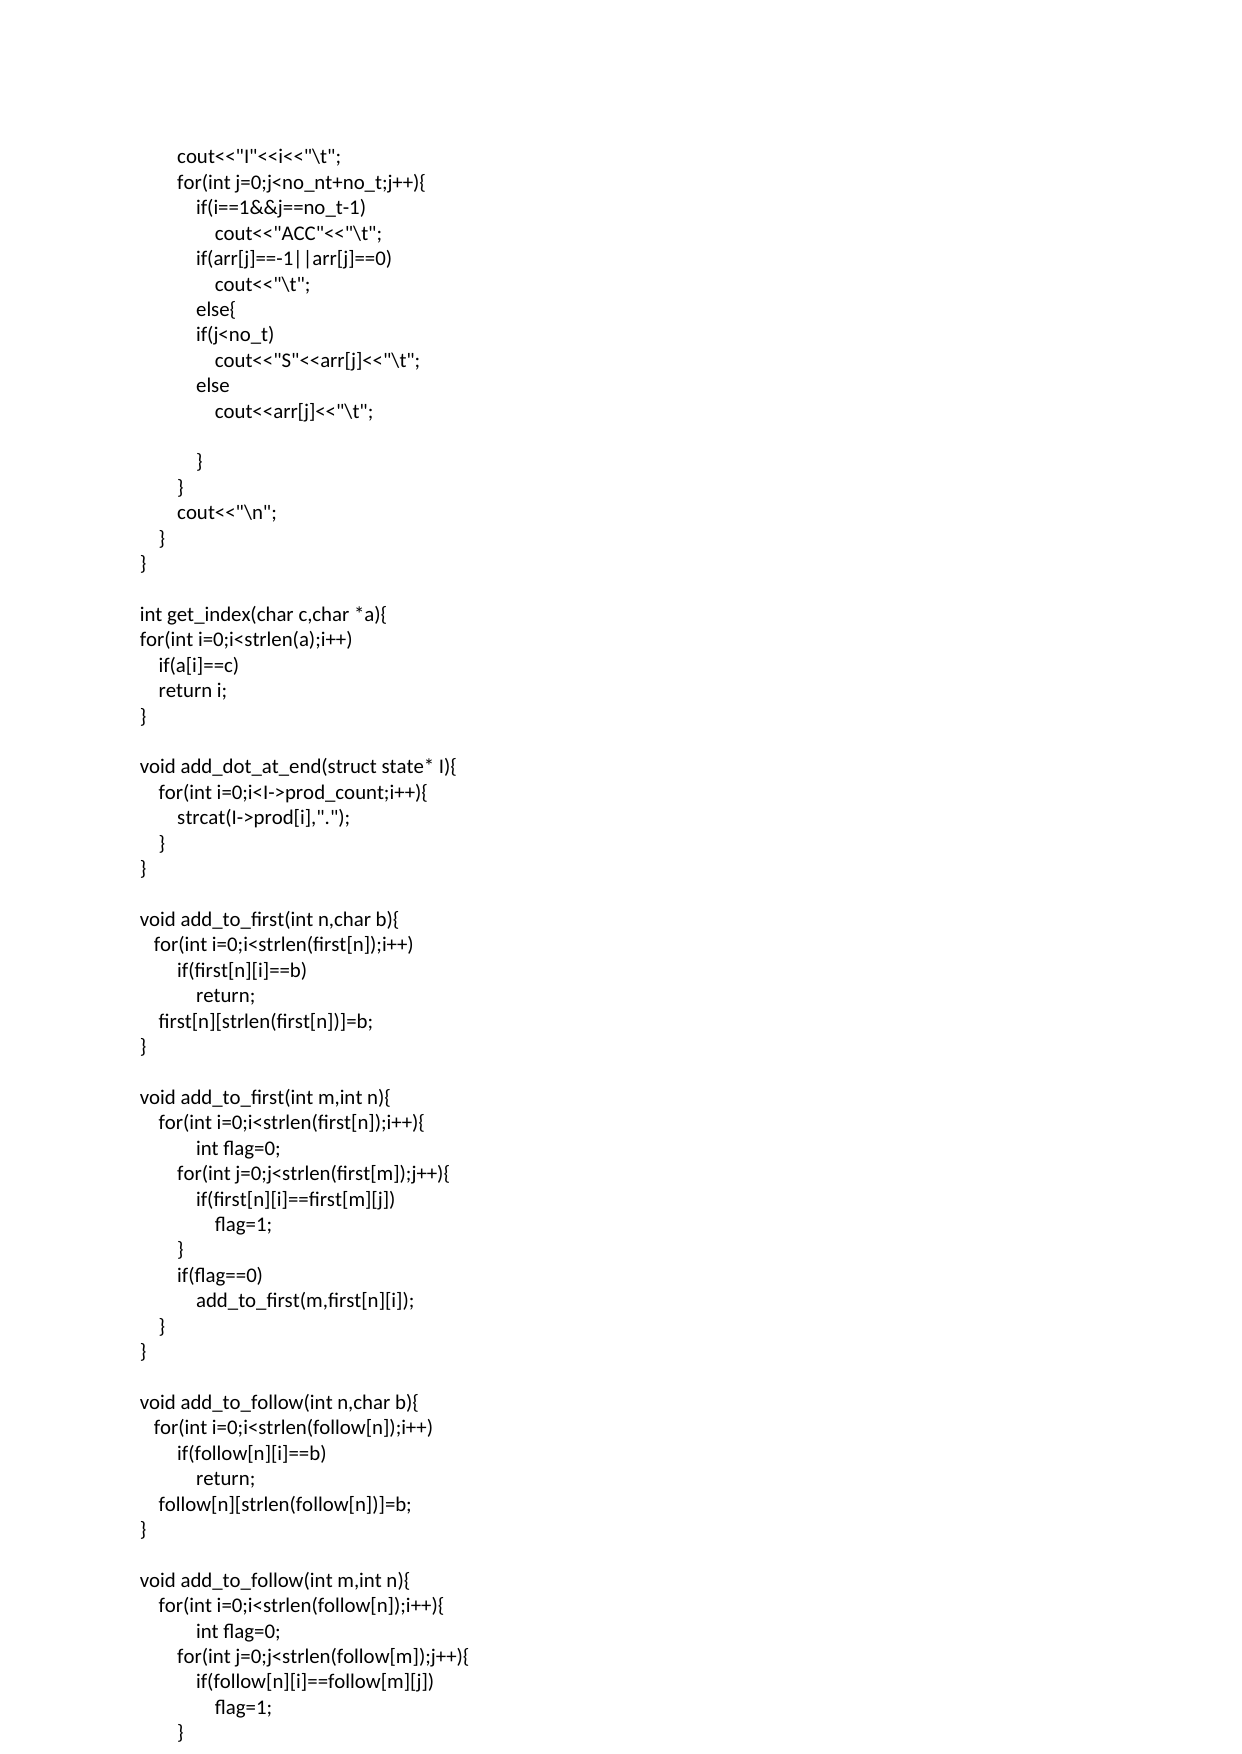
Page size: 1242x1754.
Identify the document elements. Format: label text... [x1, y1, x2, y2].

text return i; [139, 677, 1092, 703]
text void add_to_follow(int n,char b){ [139, 1389, 1092, 1414]
text if(arr[j]==-1||arr[j]==0) [139, 245, 1092, 271]
text for(int i=0;i<strlen(follow[n]);i++){ [139, 1592, 1092, 1618]
text if(first[n][i]==b) [139, 957, 1092, 982]
text for(int i=0;i<I->prod_count;i++){ [139, 779, 1092, 804]
text } [139, 1719, 1092, 1745]
text flag=1; [139, 1694, 1092, 1719]
text } [139, 525, 1092, 550]
text for(int j=0;j<strlen(first[m]);j++){ [139, 1160, 1092, 1186]
text } [139, 550, 1092, 576]
text else [139, 372, 1092, 398]
text if(i==1&&j==no_t-1) [139, 194, 1092, 220]
text cout<<"I"<<i<<"\t"; [139, 144, 1092, 169]
text } [139, 1033, 1092, 1059]
text } [139, 1313, 1092, 1338]
text cout<<"\t"; [139, 271, 1092, 296]
text return; [139, 982, 1092, 1008]
text void add_to_first(int m,int n){ [139, 1084, 1092, 1109]
text int get_index(char c,char *a){ [139, 601, 1092, 627]
text for(int i=0;i<strlen(a);i++) [139, 627, 1092, 652]
text if(flag==0) [139, 1262, 1092, 1287]
text for(int i=0;i<strlen(first[n]);i++){ [139, 1109, 1092, 1135]
text return; [139, 1465, 1092, 1491]
text for(int i=0;i<strlen(first[n]);i++) [139, 932, 1092, 957]
text first[n][strlen(first[n])]=b; [139, 1008, 1092, 1033]
text cout<<"S"<<arr[j]<<"\t"; [139, 347, 1092, 372]
text } [139, 474, 1092, 499]
text } [139, 703, 1092, 728]
text } [139, 1237, 1092, 1262]
text for(int j=0;j<no_nt+no_t;j++){ [139, 169, 1092, 194]
text } [139, 1338, 1092, 1364]
text cout<<"ACC"<<"\t"; [139, 220, 1092, 245]
text cout<<arr[j]<<"\t"; [139, 398, 1092, 423]
text else{ [139, 296, 1092, 322]
text if(first[n][i]==first[m][j]) [139, 1186, 1092, 1211]
text } [139, 830, 1092, 855]
text void add_dot_at_end(struct state* I){ [139, 754, 1092, 779]
text int flag=0; [139, 1135, 1092, 1160]
text if(a[i]==c) [139, 652, 1092, 677]
text void add_to_first(int n,char b){ [139, 906, 1092, 932]
text void add_to_follow(int m,int n){ [139, 1567, 1092, 1592]
text flag=1; [139, 1211, 1092, 1237]
text follow[n][strlen(follow[n])]=b; [139, 1491, 1092, 1516]
text } [139, 1516, 1092, 1542]
text int flag=0; [139, 1618, 1092, 1643]
text if(follow[n][i]==b) [139, 1440, 1092, 1465]
text for(int i=0;i<strlen(follow[n]);i++) [139, 1414, 1092, 1440]
text strcat(I->prod[i],"."); [139, 804, 1092, 830]
text } [139, 449, 1092, 474]
text if(j<no_t) [139, 322, 1092, 347]
text if(follow[n][i]==follow[m][j]) [139, 1669, 1092, 1694]
text cout<<"\n"; [139, 499, 1092, 525]
text add_to_first(m,first[n][i]); [139, 1287, 1092, 1313]
text for(int j=0;j<strlen(follow[m]);j++){ [139, 1643, 1092, 1669]
text } [139, 855, 1092, 881]
